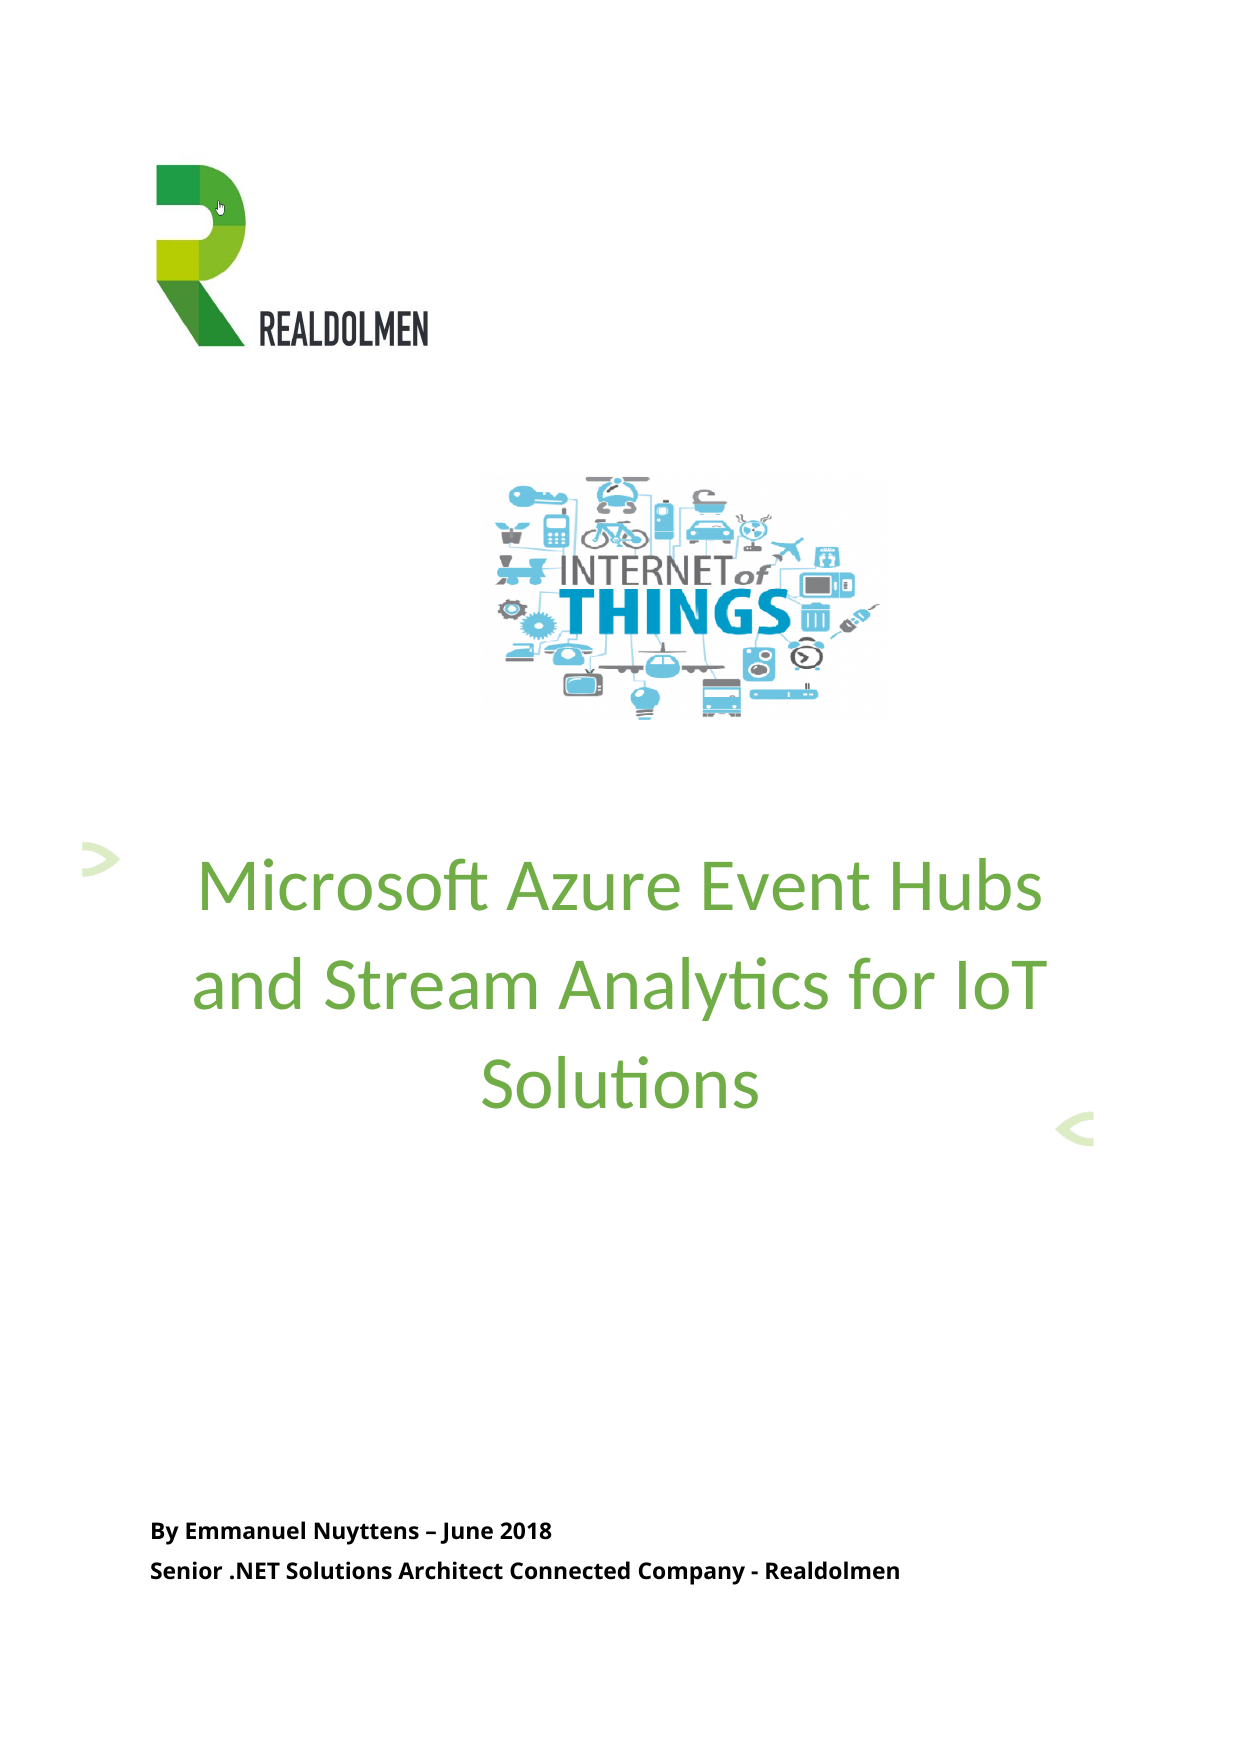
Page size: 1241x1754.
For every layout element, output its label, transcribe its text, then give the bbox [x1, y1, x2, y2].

picture [81, 837, 122, 882]
picture [417, 466, 928, 722]
text By Emmanuel Nuyttens – June 2018 [150, 1515, 937, 1546]
text Senior .NET Solutions Architect Connected Company - Realdolmen [150, 1555, 937, 1586]
picture [1054, 1107, 1094, 1150]
picture [150, 150, 434, 364]
text Microsoft Azure Event Hubs and Stream Analytics for IoT Solutions [150, 838, 1090, 1127]
